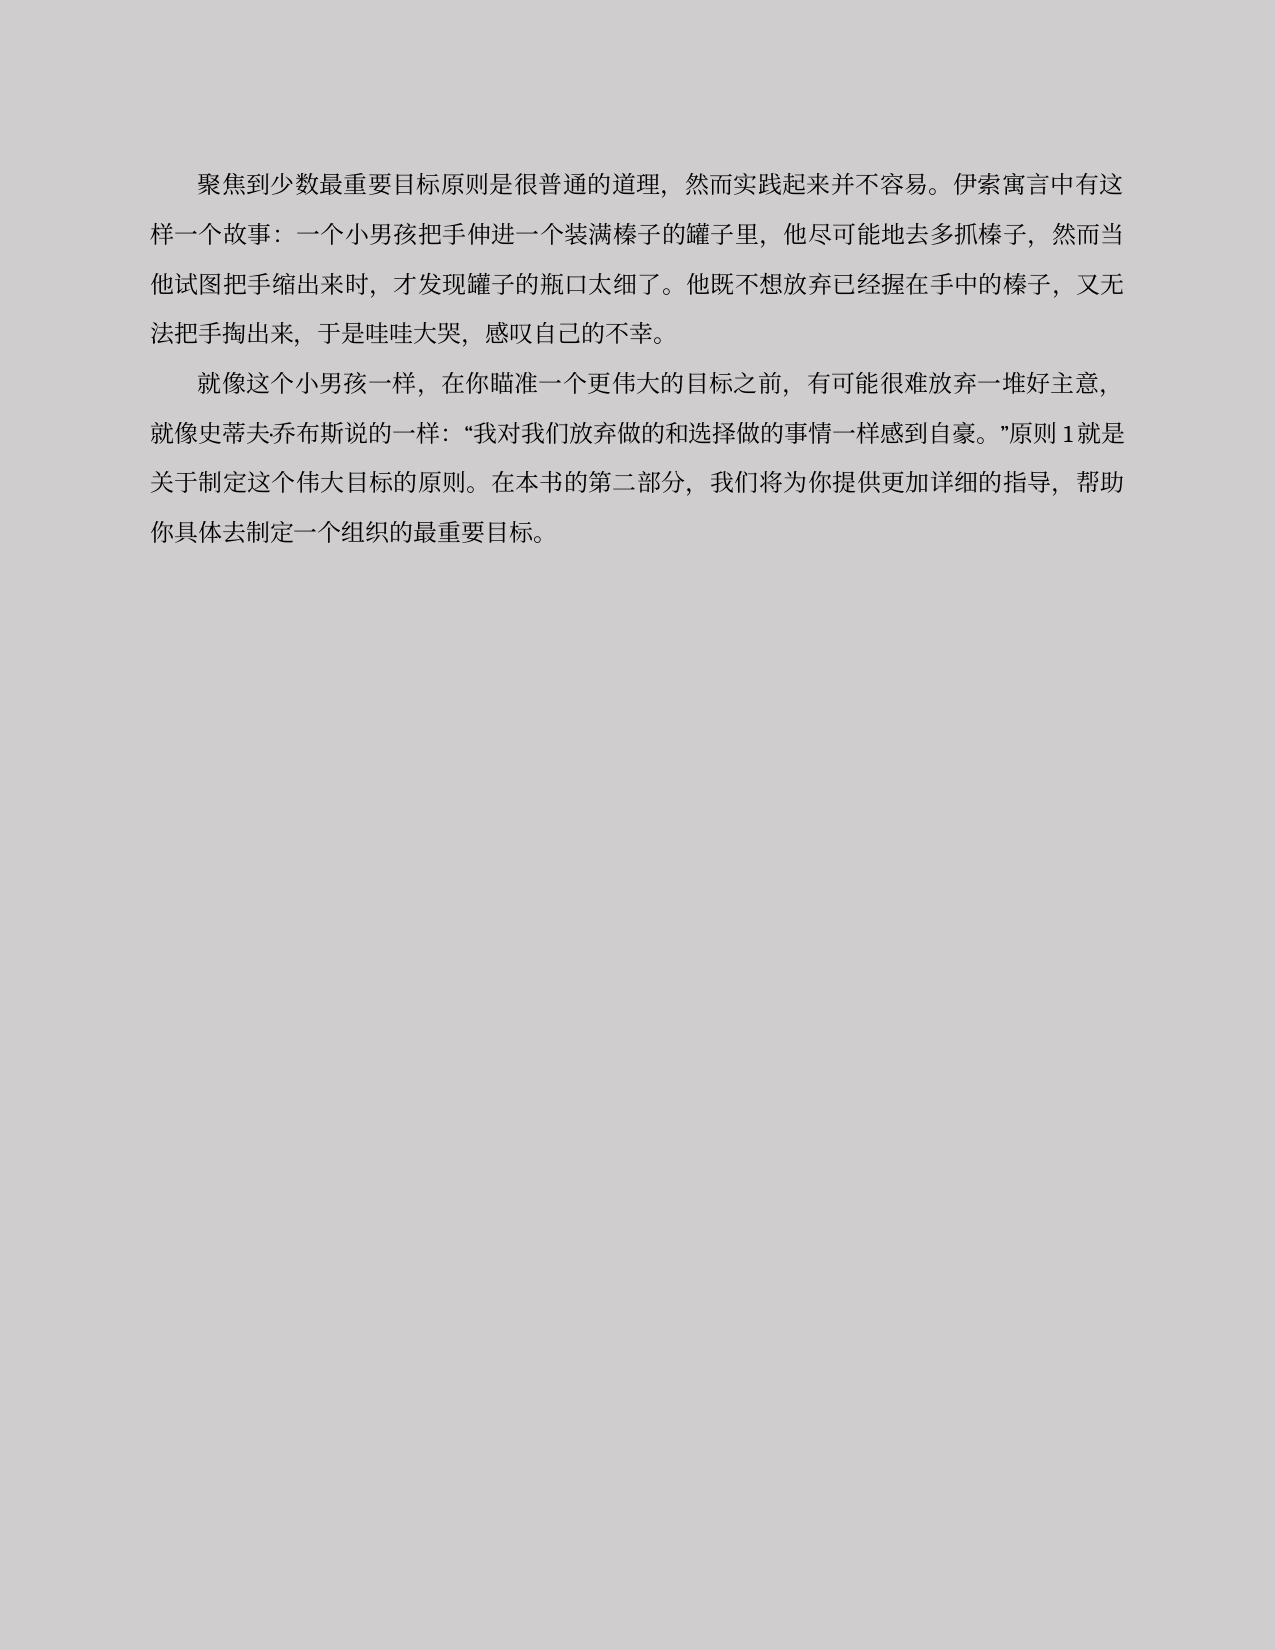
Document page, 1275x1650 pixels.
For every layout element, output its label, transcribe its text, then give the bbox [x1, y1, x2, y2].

text 就像这个小男孩一样，在你瞄准一个更伟大的目标之前，有可能很难放弃一堆好主意，就像史蒂夫·乔布斯说的一样：“我对我们放弃做的和选择做的事情一样感到自豪。”原则1就是关于制定这个伟大目标的原则。在本书的第二部分，我们将为你提供更加详细的指导，帮助你具体去制定一个组织的最重要目标。 [150, 349, 1125, 547]
text 聚焦到少数最重要目标原则是很普通的道理，然而实践起来并不容易。伊索寓言中有这样一个故事：一个小男孩把手伸进一个装满榛子的罐子里，他尽可能地去多抓榛子，然而当他试图把手缩出来时，才发现罐子的瓶口太细了。他既不想放弃已经握在手中的榛子，又无法把手掏出来，于是哇哇大哭，感叹自己的不幸。 [150, 150, 1125, 349]
